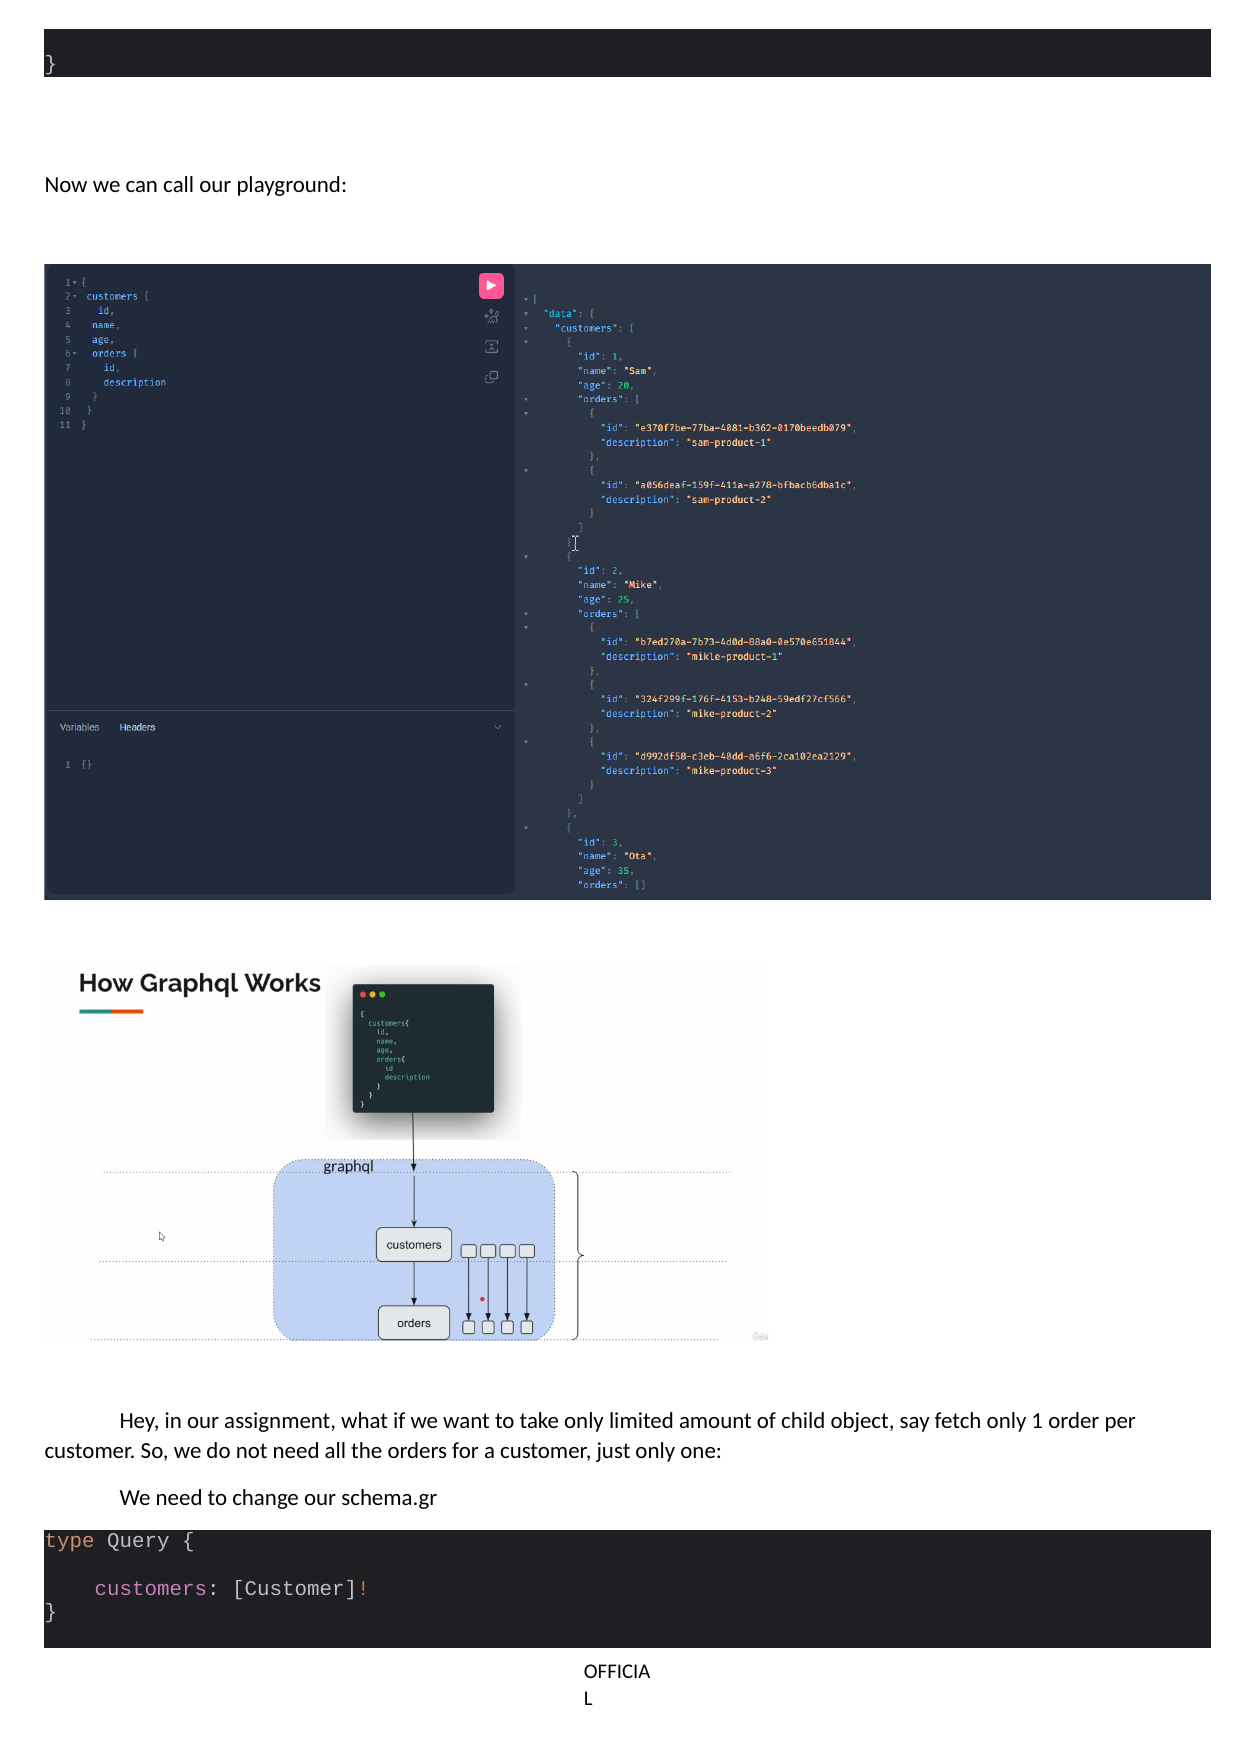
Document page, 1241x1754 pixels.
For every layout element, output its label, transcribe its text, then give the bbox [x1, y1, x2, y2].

text We need to change our schema.gr [44, 1483, 1211, 1511]
picture [44, 264, 1211, 900]
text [44, 1530, 1211, 1648]
picture [44, 965, 769, 1341]
text Now we can call our playground: [44, 171, 1211, 199]
text Hey, in our assignment, what if we want to take only limited amount of child object, say fetch only 1 order per customer. So, we do not need all the orders for a customer, just only one: [44, 1406, 1211, 1464]
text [44, 29, 1211, 77]
